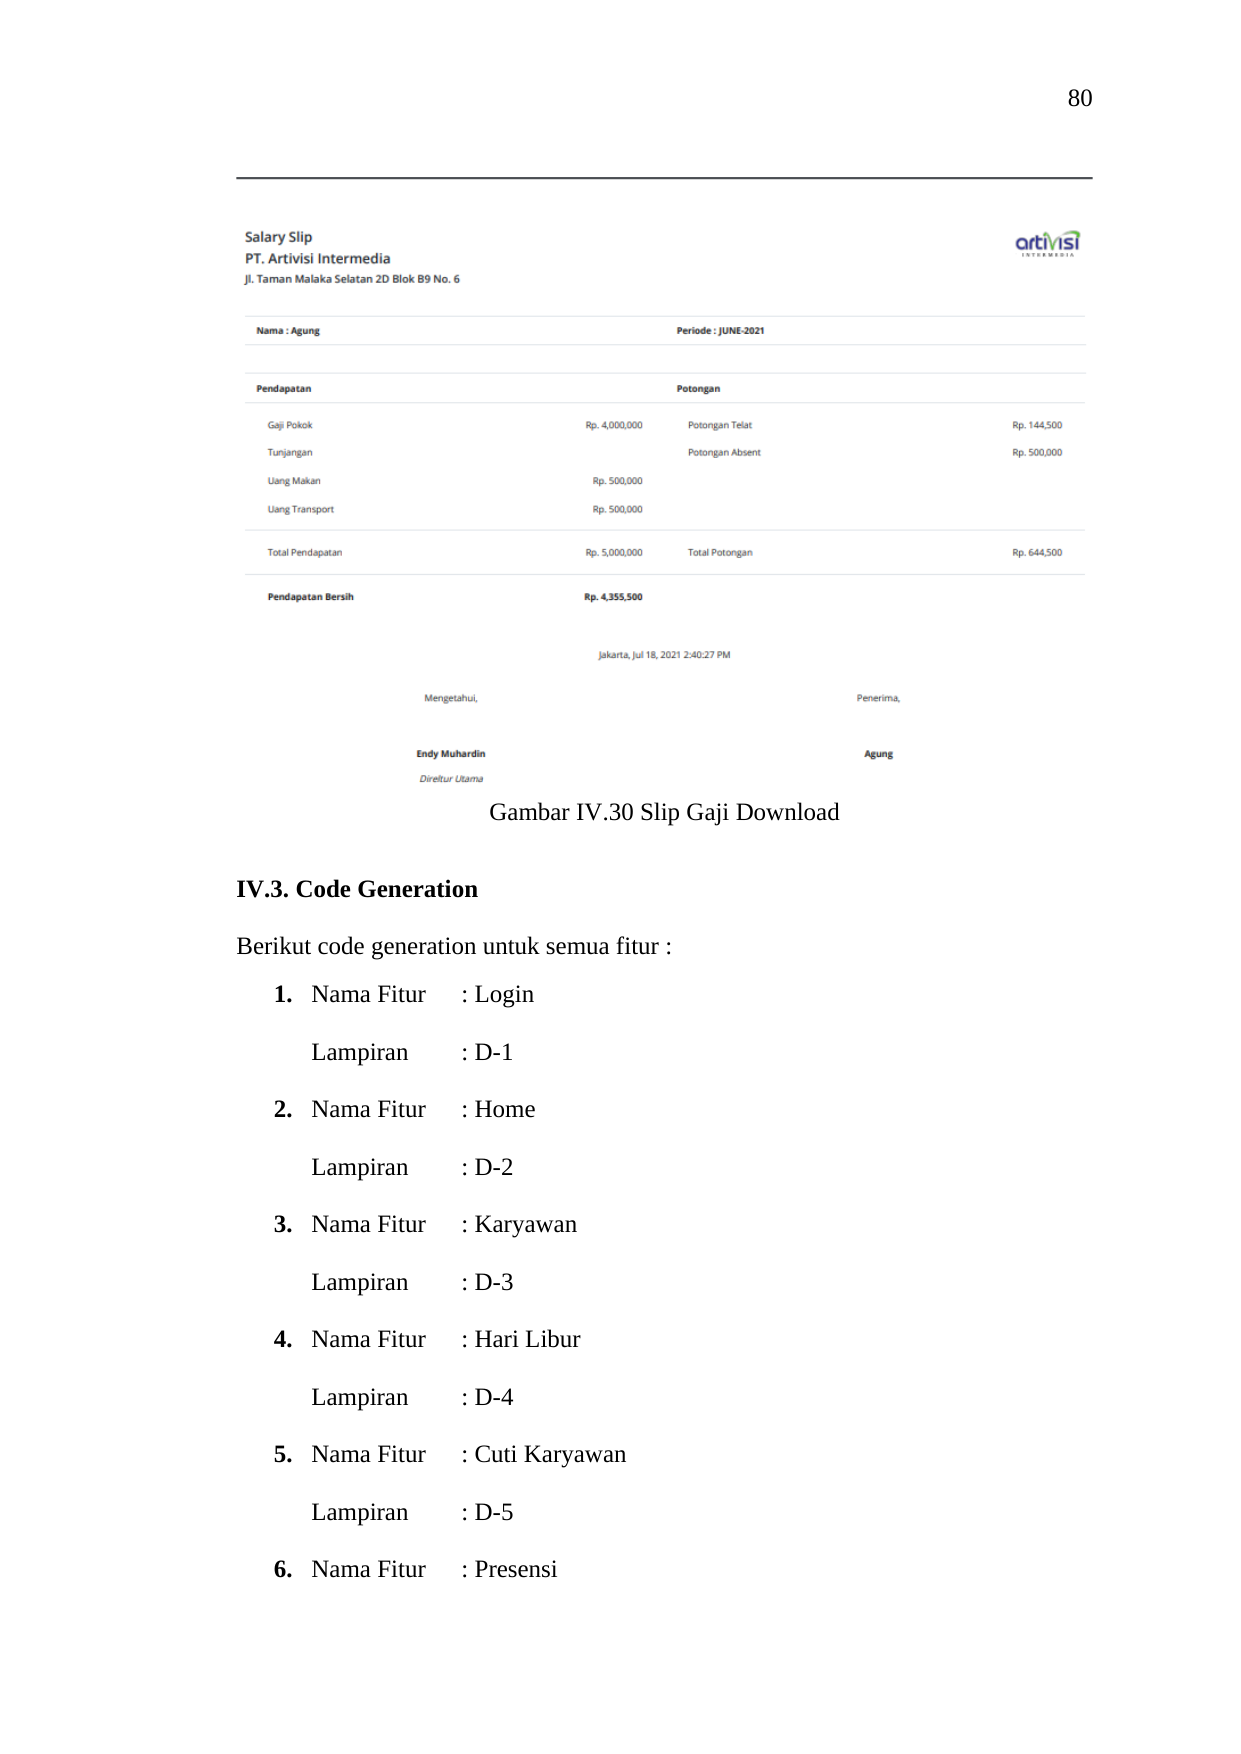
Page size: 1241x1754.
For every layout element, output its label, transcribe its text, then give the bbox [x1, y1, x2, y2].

list Nama Fitur : Cuti Karyawan [274, 1439, 1092, 1468]
list Nama Fitur : Login [274, 979, 1092, 1008]
list Lampiran : D-4 [311, 1382, 1092, 1410]
list Lampiran : D-3 [311, 1267, 1092, 1295]
list Lampiran : D-5 [311, 1497, 1092, 1525]
subtitle Code Generation [236, 874, 1092, 903]
picture [236, 177, 1093, 798]
list Nama Fitur : Hari Libur [274, 1324, 1092, 1353]
list Nama Fitur : Home [274, 1094, 1092, 1123]
text Berikut code generation untuk semua fitur : [236, 931, 1092, 960]
list Lampiran : D-1 [311, 1037, 1092, 1065]
list Nama Fitur : Karyawan [274, 1209, 1092, 1238]
list Lampiran : D-2 [311, 1152, 1092, 1180]
list Nama Fitur : Presensi [274, 1554, 1092, 1583]
